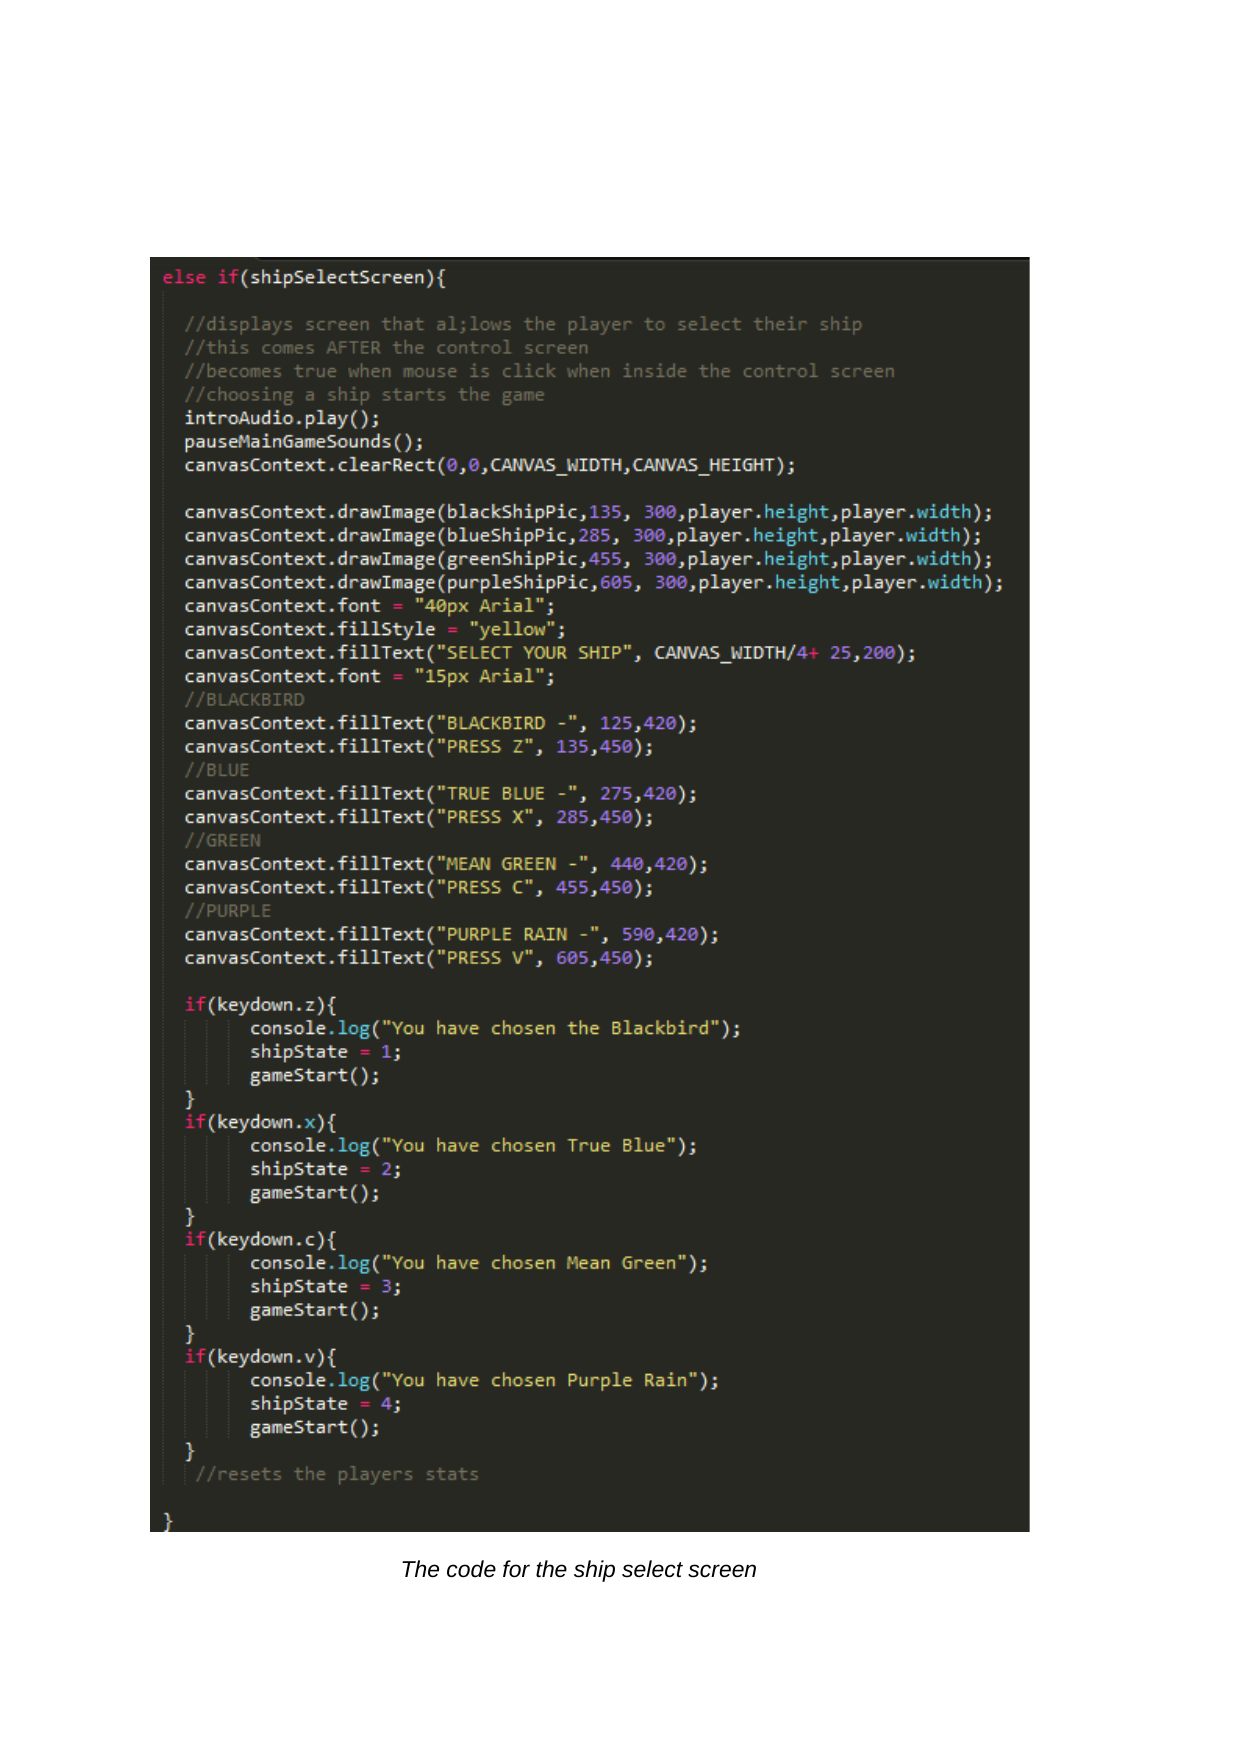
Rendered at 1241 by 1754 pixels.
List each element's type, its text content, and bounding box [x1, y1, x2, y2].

picture [150, 257, 1030, 1532]
text The code for the ship select screen [300, 1556, 1090, 1582]
